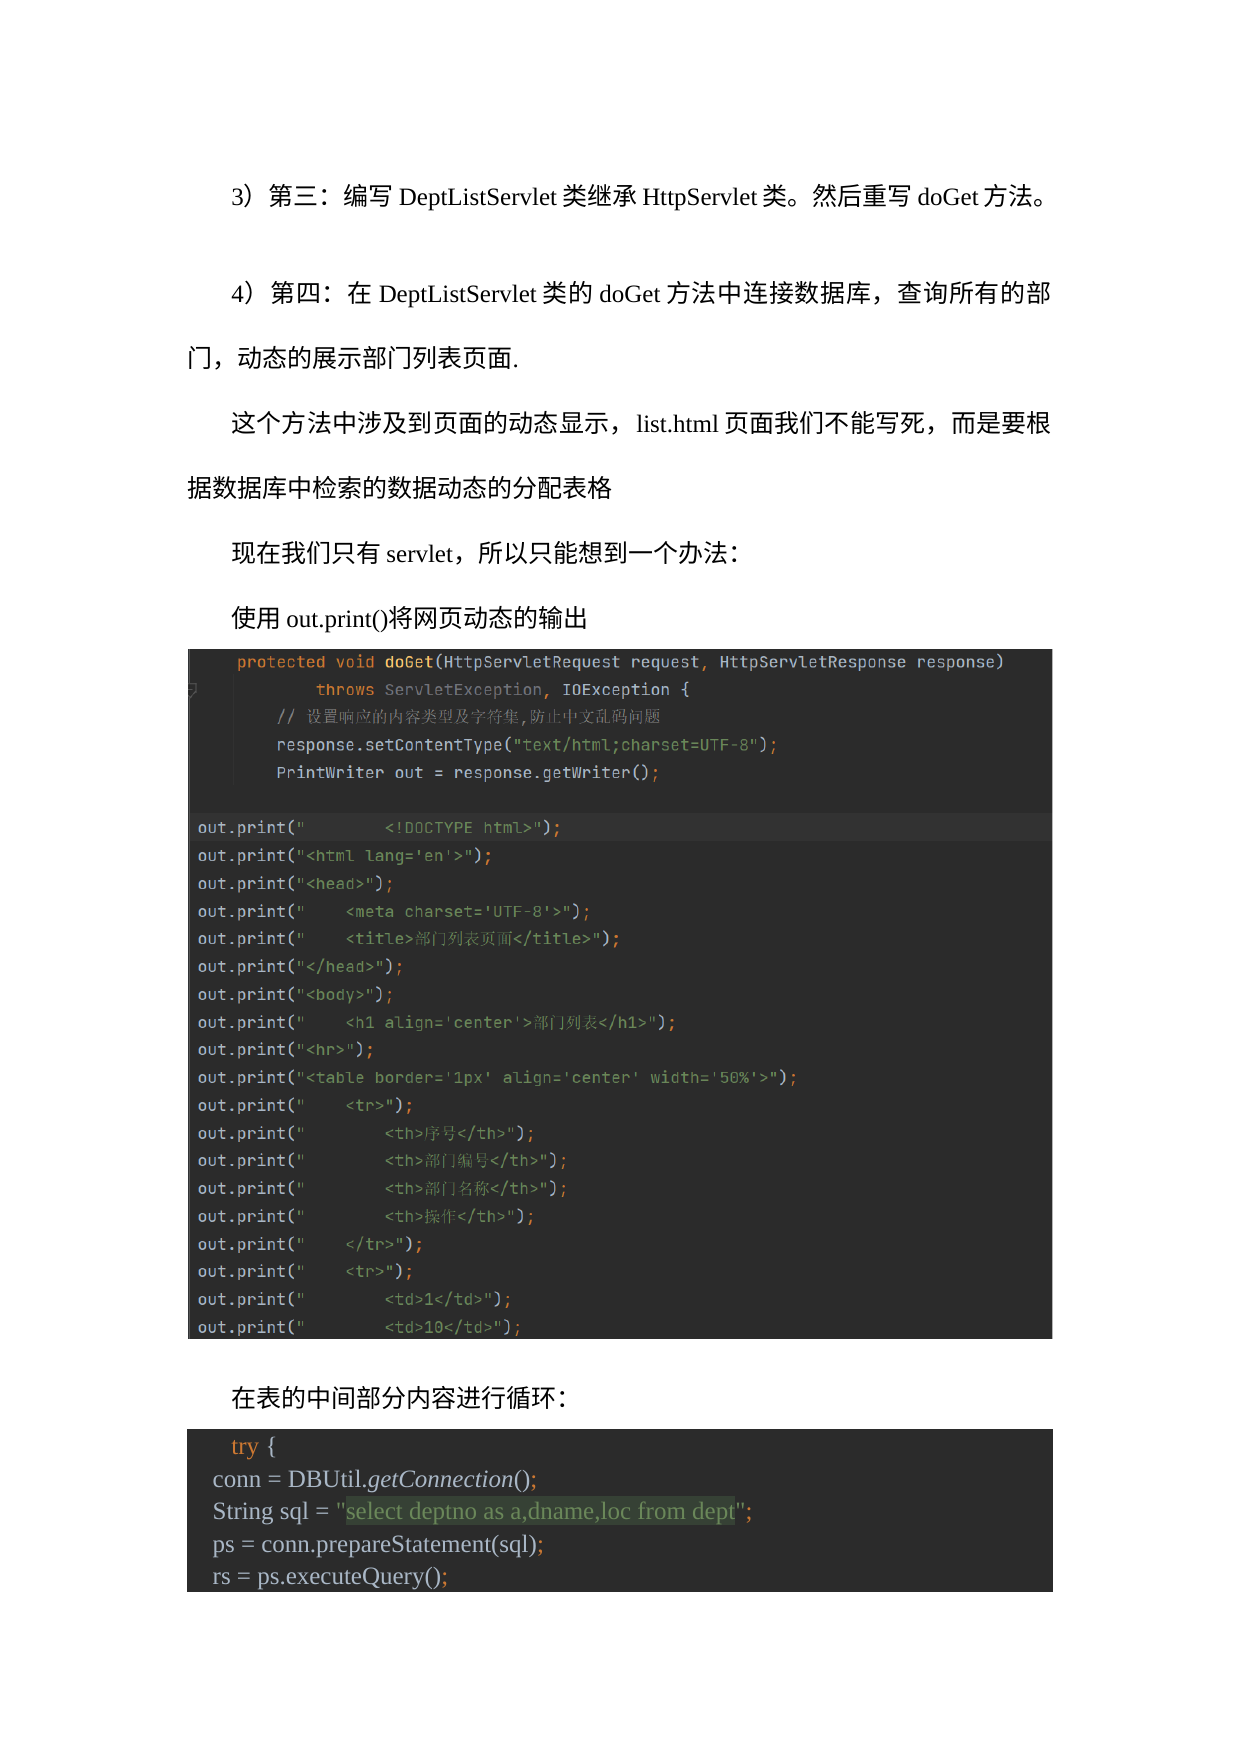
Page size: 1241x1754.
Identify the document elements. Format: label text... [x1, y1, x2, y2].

text 使用out.print()将网页动态的输出 [187, 584, 1053, 649]
text 3）第三：编写DeptListServlet类继承HttpServlet类。然后重写doGet方法。 [187, 162, 1053, 227]
text 现在我们只有servlet，所以只能想到一个办法： [187, 519, 1053, 584]
text 这个方法中涉及到页面的动态显示，list.html页面我们不能写死，而是要根据数据库中检索的数据动态的分配表格 [187, 389, 1053, 519]
text 在表的中间部分内容进行循环： [187, 1364, 1053, 1429]
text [187, 1429, 1053, 1592]
picture [188, 649, 1053, 1339]
text 4）第四：在DeptListServlet类的doGet方法中连接数据库，查询所有的部门，动态的展示部门列表页面. [187, 259, 1053, 389]
